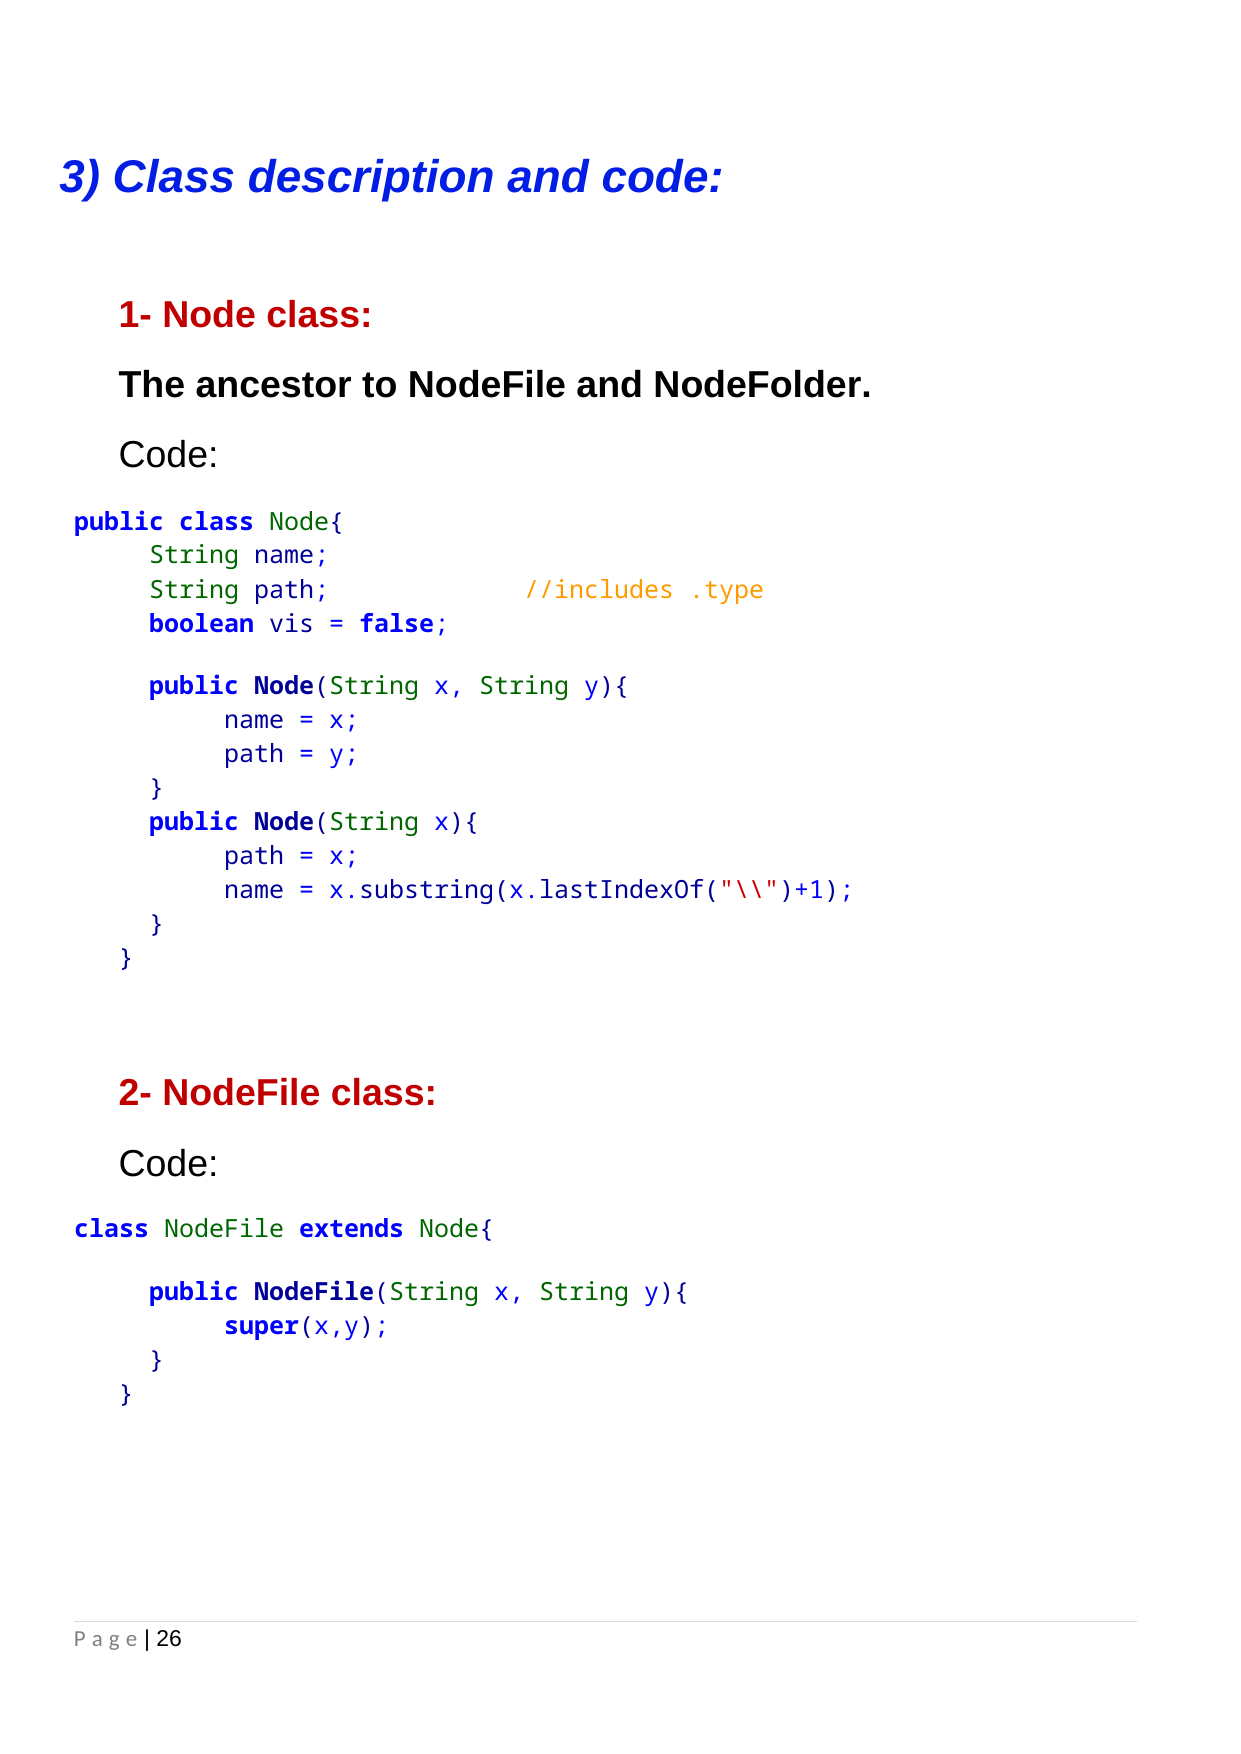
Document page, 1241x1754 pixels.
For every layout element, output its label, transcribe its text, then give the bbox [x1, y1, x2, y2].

text path = y; [74, 736, 1137, 769]
text Code: [118, 1141, 1137, 1184]
text The ancestor to NodeFile and NodeFolder. [118, 362, 1137, 405]
text } [118, 1375, 1137, 1409]
text } [74, 1341, 1137, 1375]
text public Node(String x, String y){ [74, 667, 1137, 701]
text name = x.substring(x.lastIndexOf("\\")+1); [74, 872, 1137, 906]
text } [74, 769, 1137, 804]
text String name; [74, 537, 1137, 571]
text boolean vis = false; [74, 605, 1137, 639]
text 1- Node class: [118, 292, 1137, 335]
text String path; //includes .type [74, 571, 1137, 605]
text 2- NodeFile class: [118, 1070, 1137, 1113]
text class NodeFile extends Node{ [74, 1211, 1137, 1245]
text name = x; [74, 701, 1137, 736]
list 3) Class description and code: [59, 150, 1137, 203]
text public class Node{ [74, 503, 1137, 537]
text path = x; [74, 838, 1137, 872]
text public NodeFile(String x, String y){ [74, 1273, 1137, 1307]
text Code: [118, 433, 1137, 476]
text super(x,y); [74, 1307, 1137, 1341]
text public Node(String x){ [74, 804, 1137, 838]
text } [118, 940, 1137, 974]
text } [74, 906, 1137, 940]
